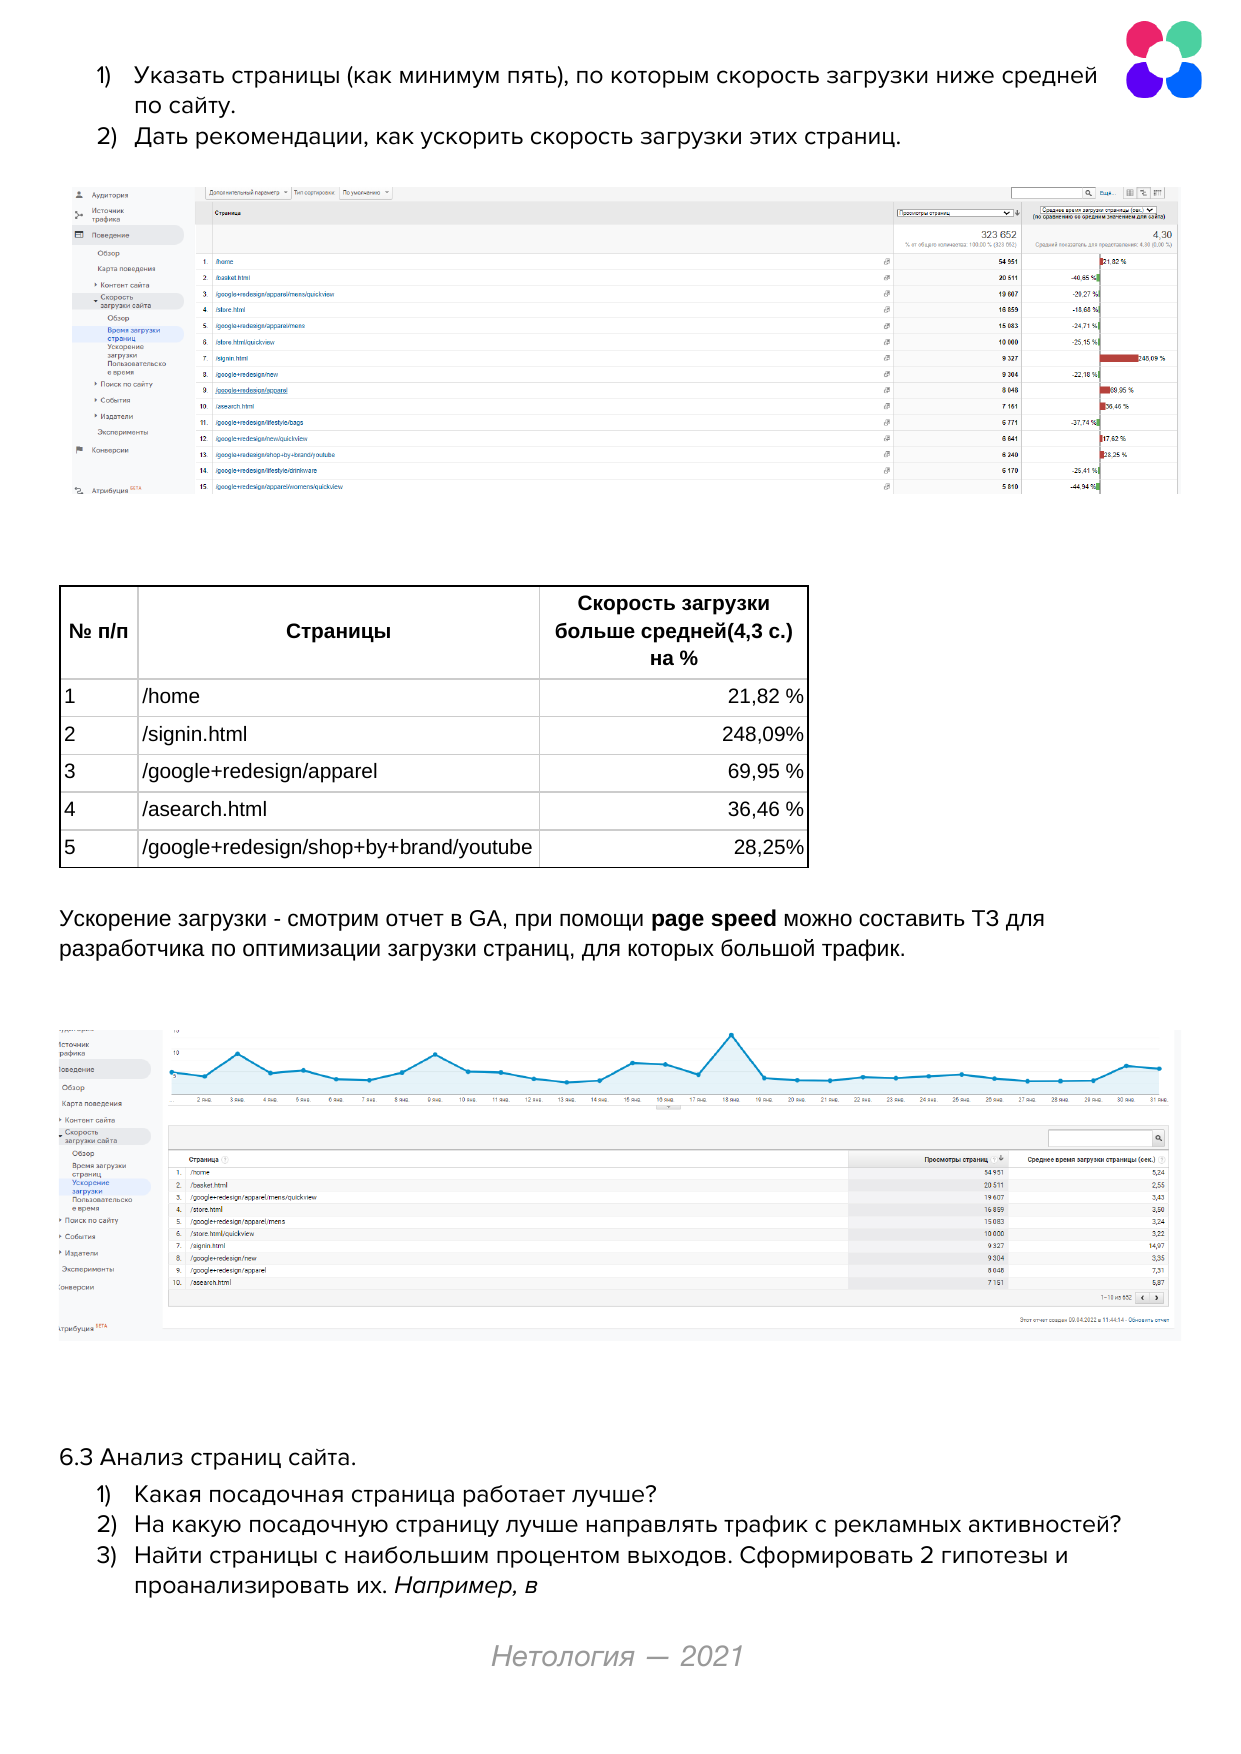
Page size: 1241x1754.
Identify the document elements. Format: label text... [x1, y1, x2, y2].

table_cell /asearch.html [139, 793, 539, 829]
list Указать страницы (как минимум пять), по которым скорость загрузки ниже средней по сайту. [96, 60, 1181, 121]
picture [58, 1030, 1182, 1341]
list Какая посадочная страница работает лучше? [96, 1479, 1181, 1509]
table_cell 5 [61, 831, 137, 867]
table_cell /google+redesign/apparel [139, 755, 539, 791]
table_cell 1 [61, 680, 137, 716]
table_cell 36,46 % [540, 793, 807, 829]
table_cell /google+redesign/shop+by+brand/youtube [139, 831, 539, 867]
table_header № п/п [61, 587, 137, 678]
table_cell 21,82 % [540, 680, 807, 716]
table_header Скорость загрузки больше средней(4,3 с.) на % [540, 587, 807, 678]
table_cell 28,25% [540, 831, 807, 867]
table_cell 69,95 % [540, 755, 807, 791]
list Найти страницы с наибольшим процентом выходов. Сформировать 2 гипотезы и проанализировать их. Например, в [96, 1540, 1181, 1601]
picture [1126, 21, 1202, 98]
list На какую посадочную страницу лучше направлять трафик с рекламных активностей? [96, 1509, 1181, 1540]
table_cell 4 [61, 793, 137, 829]
table_cell 3 [61, 755, 137, 791]
picture [72, 187, 1181, 494]
table_cell 2 [61, 717, 137, 753]
table_header Страницы [139, 587, 539, 678]
table_cell 248,09% [540, 717, 807, 753]
text 6.3 Анализ страниц сайта. [59, 1442, 1181, 1473]
list Дать рекомендации, как ускорить скорость загрузки этих страниц. [96, 121, 1181, 152]
table_cell /home [139, 680, 539, 716]
text Ускорение загрузки - смотрим отчет в GA, при помощи page speed можно составить ТЗ для разработчика по оптимизации загрузки страниц, для которых большой трафик. [59, 905, 1181, 961]
table_cell /signin.html [139, 717, 539, 753]
